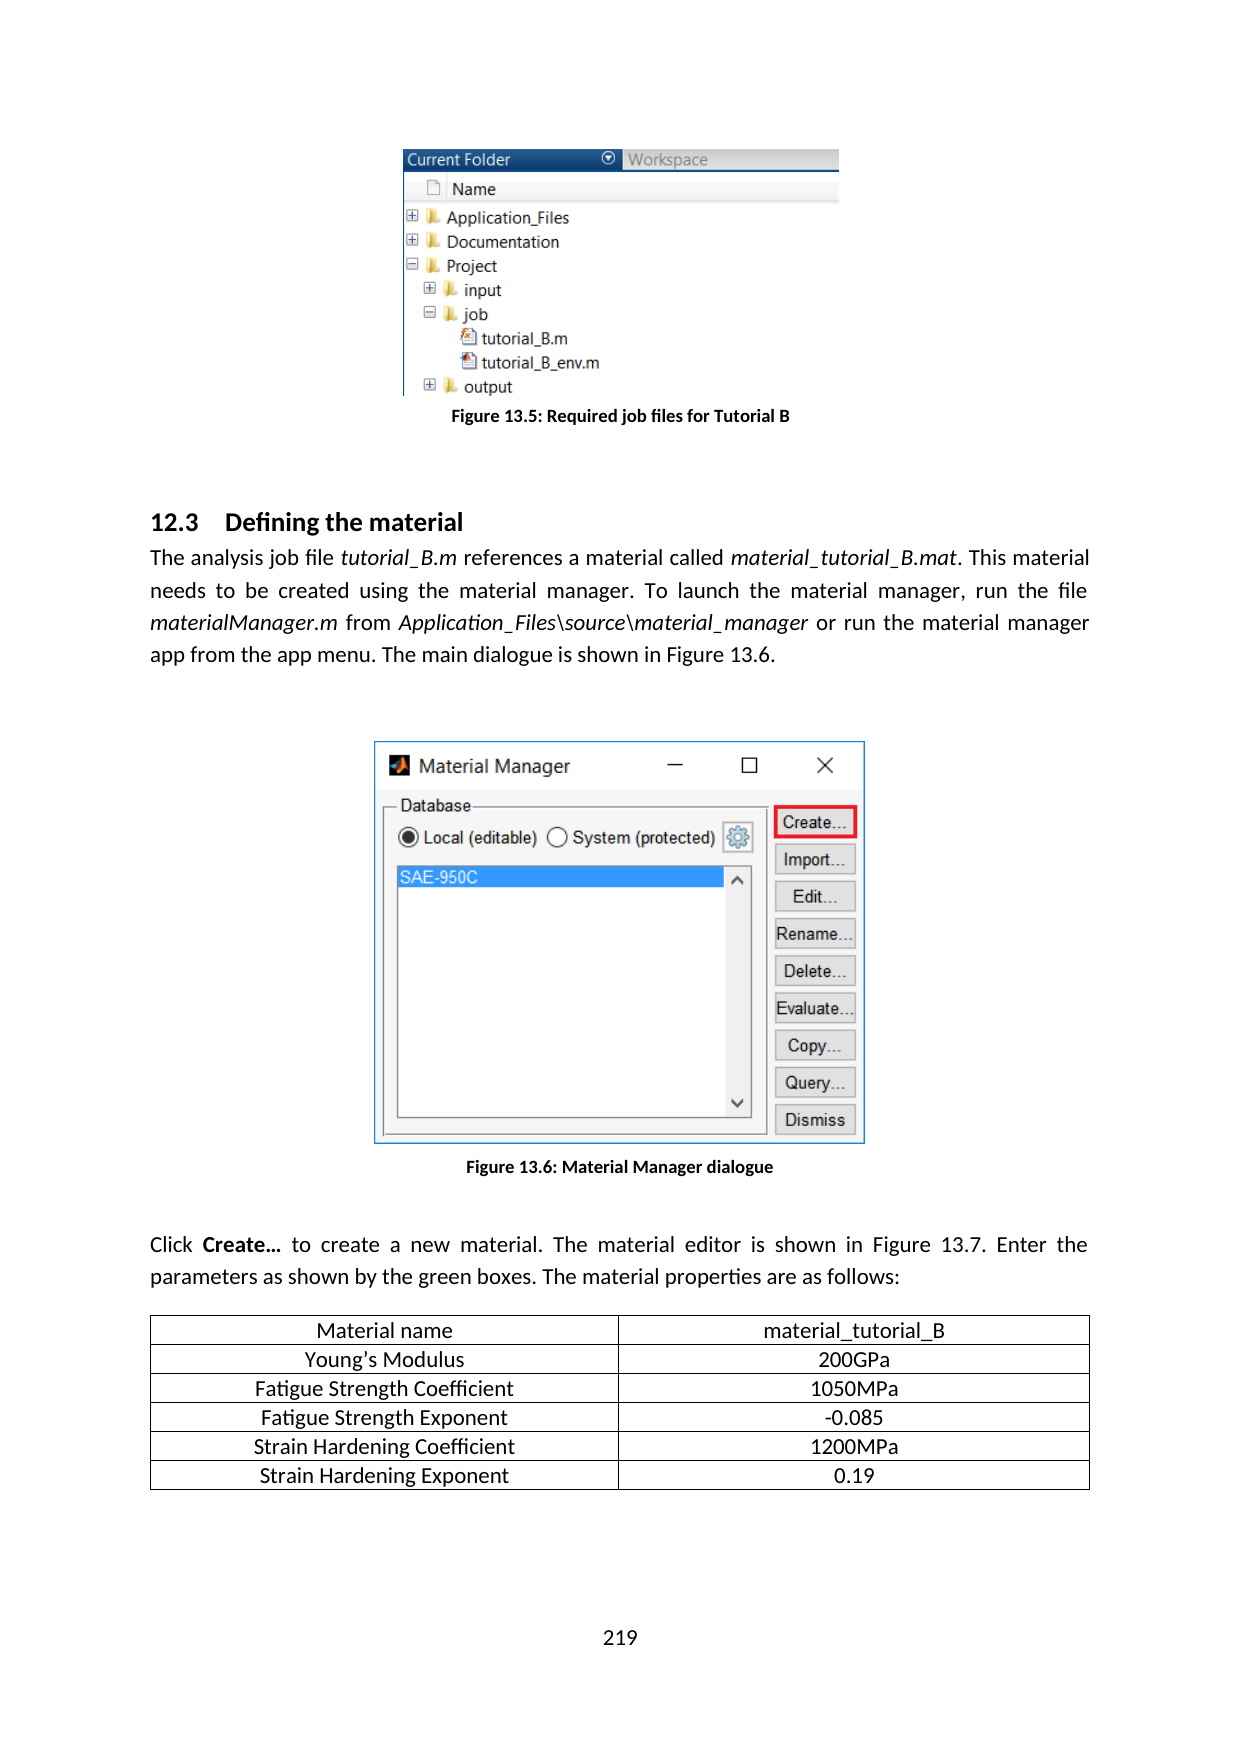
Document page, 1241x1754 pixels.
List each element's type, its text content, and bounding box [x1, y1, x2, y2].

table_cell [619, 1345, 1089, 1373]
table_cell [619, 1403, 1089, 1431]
text The analysis job file tutorial_B.m references a material called material_tutorial_B.mat. This material needs to be created using the material manager. To launch the material manager, run the file materialManager.m from Application_Files\source\material_manager or run the material manager app from the app menu. The main dialogue is shown in Figure 13.6. [150, 543, 1090, 668]
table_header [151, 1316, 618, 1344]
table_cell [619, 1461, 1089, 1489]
picture [374, 741, 865, 1144]
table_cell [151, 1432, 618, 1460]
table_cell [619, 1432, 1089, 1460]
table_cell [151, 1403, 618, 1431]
picture [403, 149, 839, 396]
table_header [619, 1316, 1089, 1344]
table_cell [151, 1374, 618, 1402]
subtitle 12.3 Defining the material [150, 506, 1090, 539]
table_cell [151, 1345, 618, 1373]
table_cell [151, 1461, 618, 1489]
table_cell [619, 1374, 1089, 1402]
